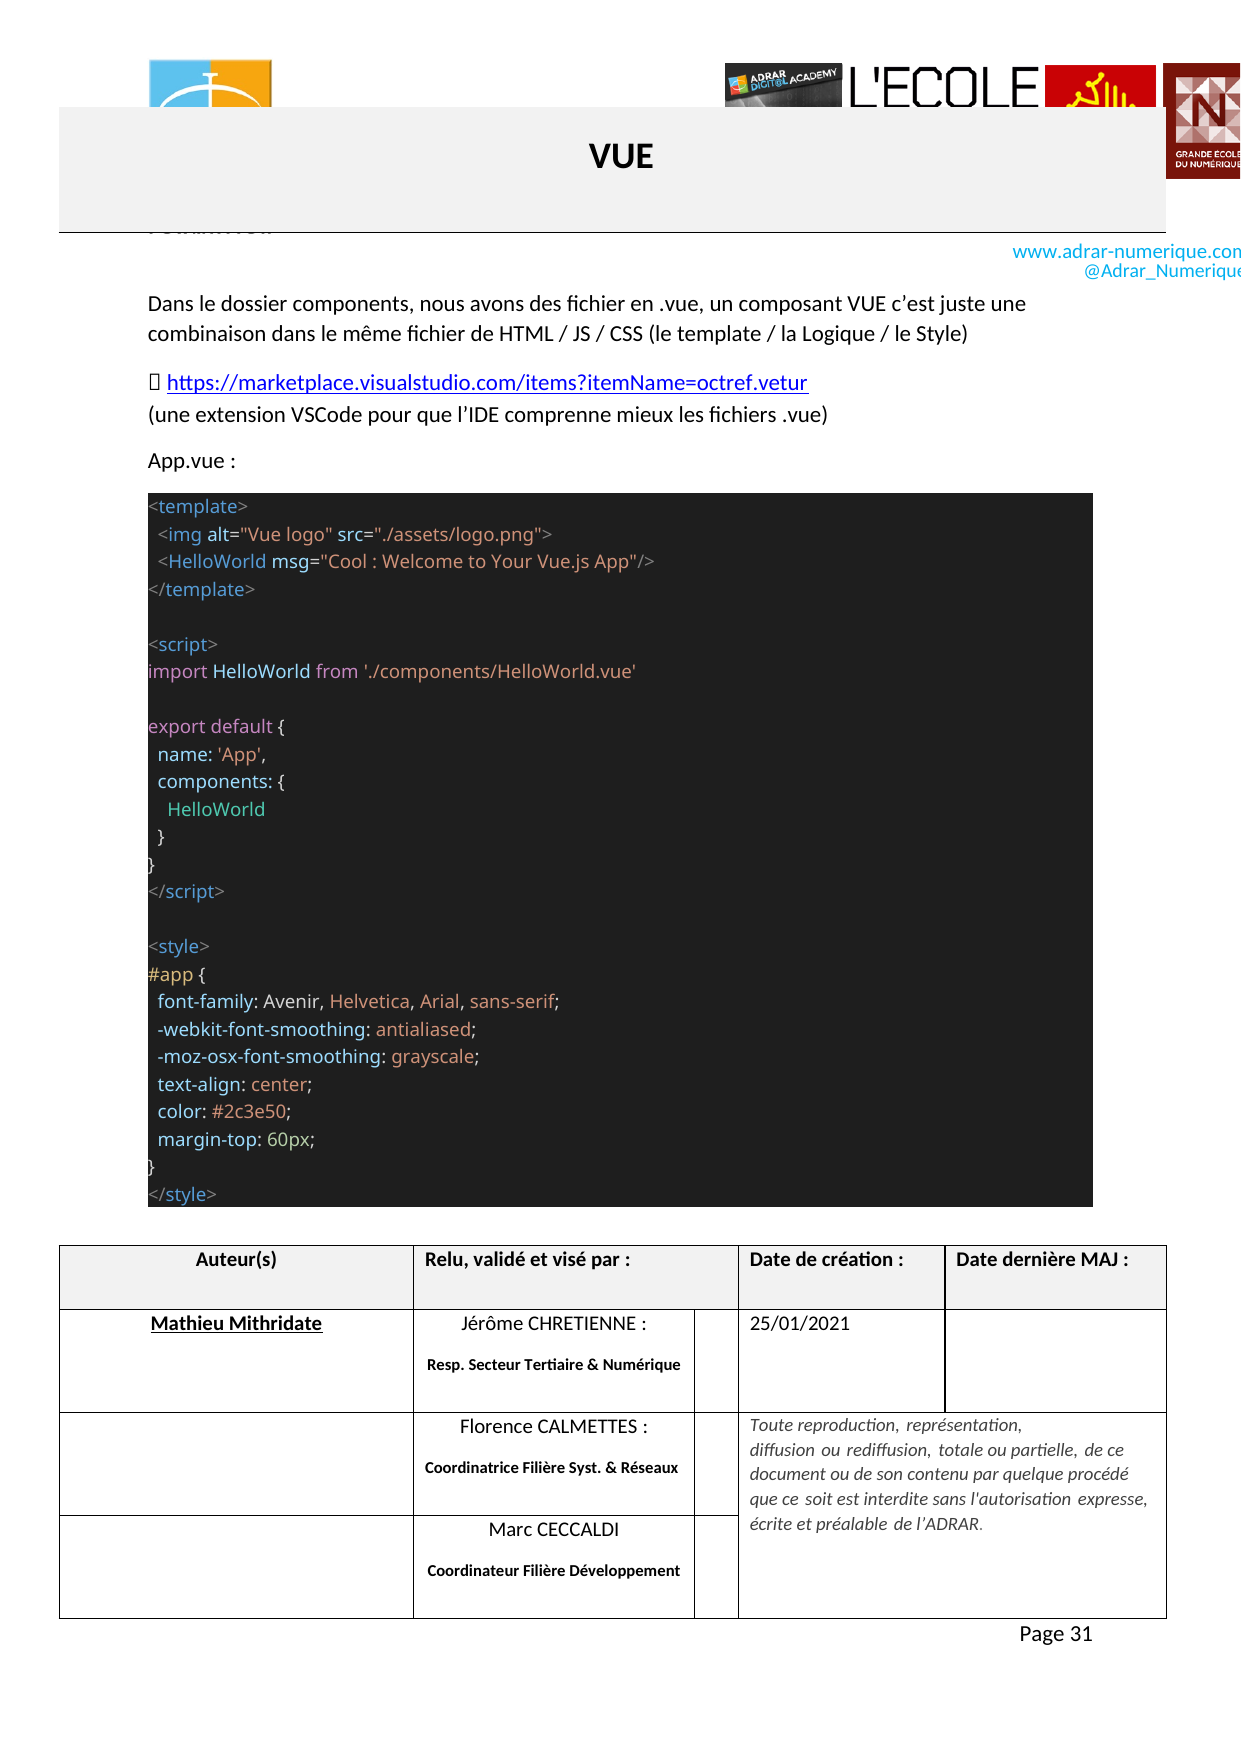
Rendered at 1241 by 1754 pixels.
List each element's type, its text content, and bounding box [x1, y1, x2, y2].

text -webkit-font-smoothing: antialiased; [148, 1016, 1093, 1042]
text import HelloWorld from './components/HelloWorld.vue' [148, 658, 1093, 684]
text HelloWorld [148, 796, 1093, 822]
text margin-top: 60px; [148, 1126, 1093, 1152]
picture [147, 57, 273, 107]
text <img alt="Vue logo" src="./assets/logo.png"> [148, 521, 1093, 547]
text <HelloWorld msg="Cool : Welcome to Your Vue.js App"/> [148, 548, 1093, 574]
text 💡 https://marketplace.visualstudio.com/items?itemName=octref.vetur (une extension VSCode pour que l’IDE comprenne mieux les fichiers .vue) [148, 366, 1093, 428]
text </template> [148, 576, 1093, 602]
text <template> [148, 493, 1093, 519]
text Dans le dossier components, nous avons des fichier en .vue, un composant VUE c’est juste une combinaison dans le même fichier de HTML / JS / CSS (le template / la Logique / le Style) [148, 289, 1093, 347]
text -moz-osx-font-smoothing: grayscale; [148, 1043, 1093, 1069]
text text-align: center; [148, 1071, 1093, 1097]
text font-family: Avenir, Helvetica, Arial, sans-serif; [148, 988, 1093, 1014]
text App.vue : [148, 447, 1093, 475]
picture [716, 56, 1241, 186]
picture [714, 233, 975, 241]
text </script> [148, 878, 1093, 904]
text export default { [148, 713, 1093, 739]
text <script> [148, 631, 1093, 657]
text <style> [148, 933, 1093, 959]
text components: { [148, 768, 1093, 794]
text name: 'App', [148, 741, 1093, 767]
text </style> [148, 1181, 1093, 1207]
text #app { [148, 961, 1093, 987]
text } [148, 823, 1093, 849]
text } [148, 1153, 1093, 1179]
text color: #2c3e50; [148, 1098, 1093, 1124]
text } [148, 851, 1093, 877]
